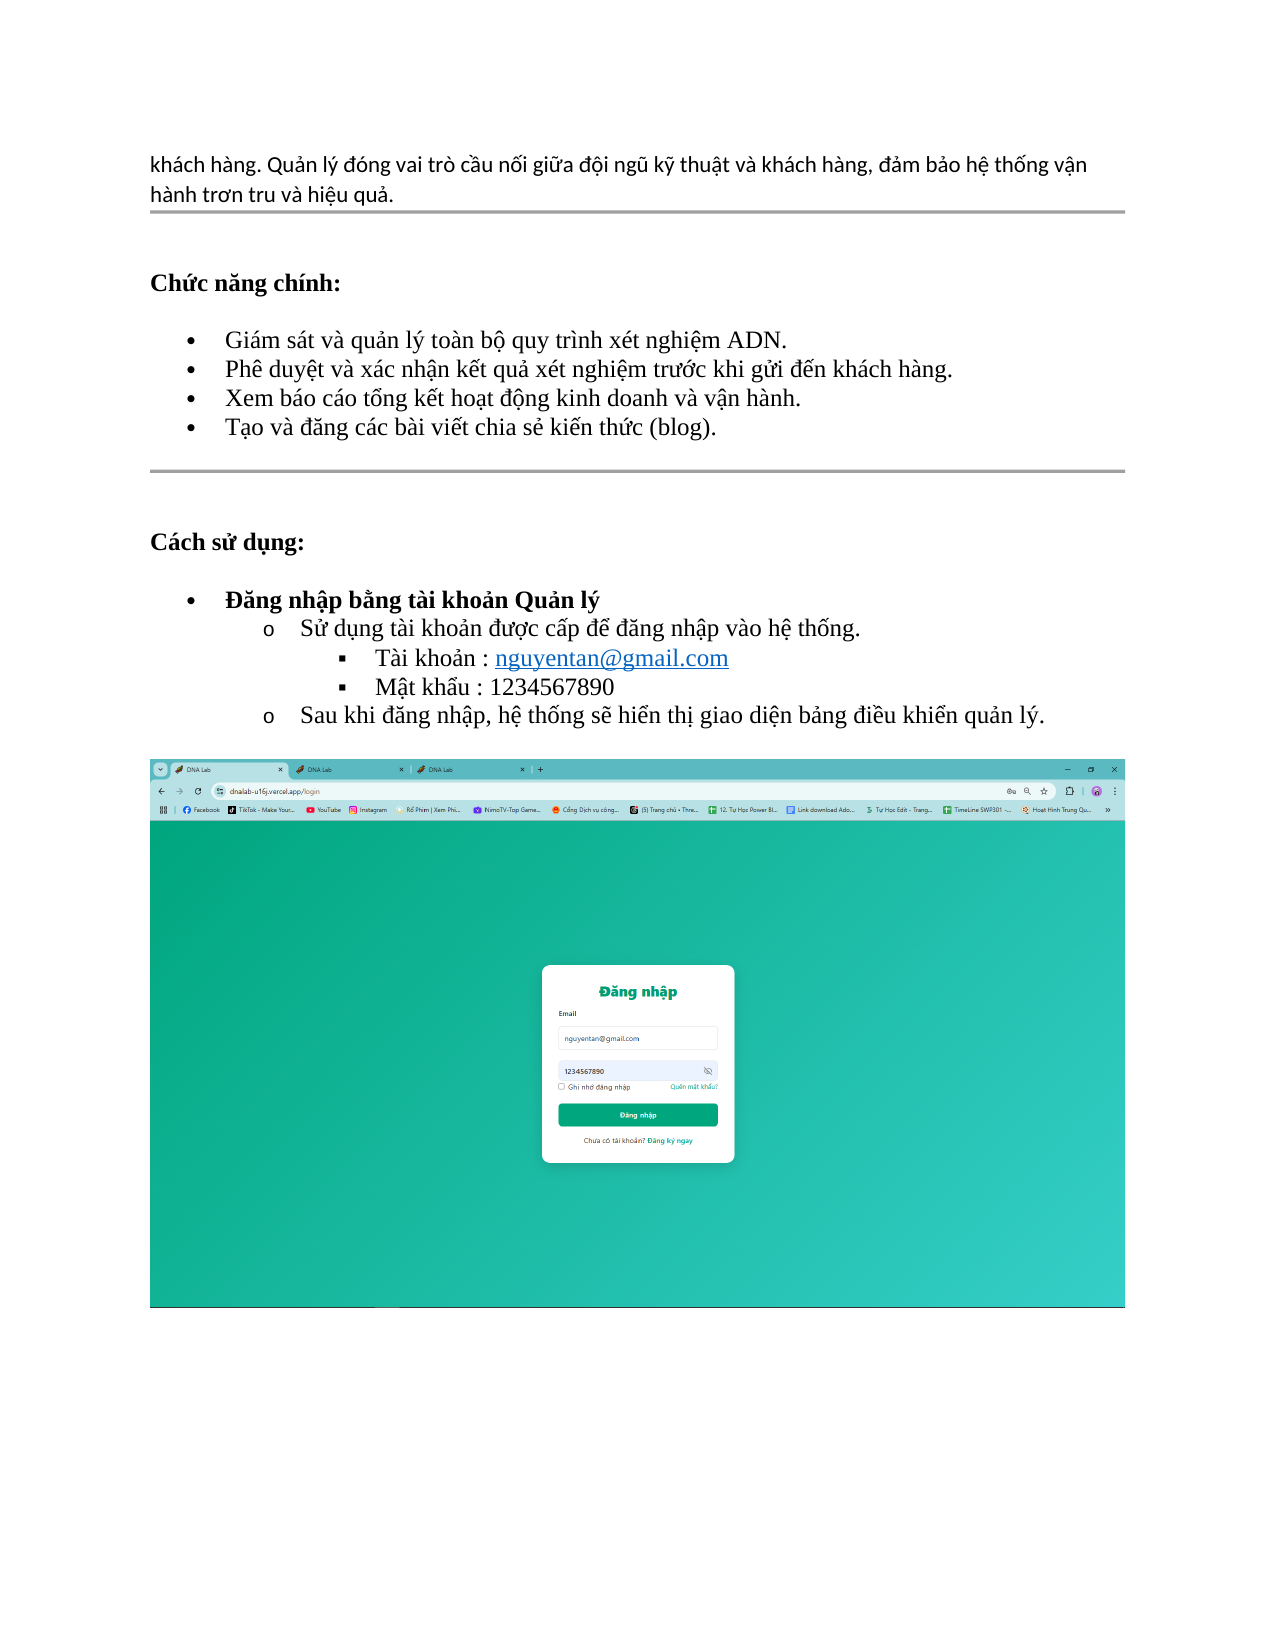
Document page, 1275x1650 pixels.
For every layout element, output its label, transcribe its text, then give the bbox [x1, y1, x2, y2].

list Đăng nhập bằng tài khoản Quản lý [187, 585, 1125, 613]
list Giám sát và quản lý toàn bộ quy trình xét nghiệm ADN. [187, 326, 1125, 354]
list Mật khẩu : 1234567890 [337, 672, 1125, 701]
list Phê duyệt và xác nhận kết quả xét nghiệm trước khi gửi đến khách hàng. [187, 354, 1125, 383]
list Xem báo cáo tổng kết hoạt động kinh doanh và vận hành. [187, 383, 1125, 412]
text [150, 150, 1125, 208]
list Sử dụng tài khoản được cấp để đăng nhập vào hệ thống. [262, 613, 1125, 643]
picture [150, 759, 1125, 1308]
text Cách sử dụng: [150, 527, 1125, 556]
list Tạo và đăng các bài viết chia sẻ kiến thức (blog). [187, 412, 1125, 441]
list Tài khoản : nguyentan@gmail.com [337, 643, 1125, 672]
text Chức năng chính: [150, 268, 1125, 296]
list Sau khi đăng nhập, hệ thống sẽ hiển thị giao diện bảng điều khiển quản lý. [262, 701, 1125, 730]
